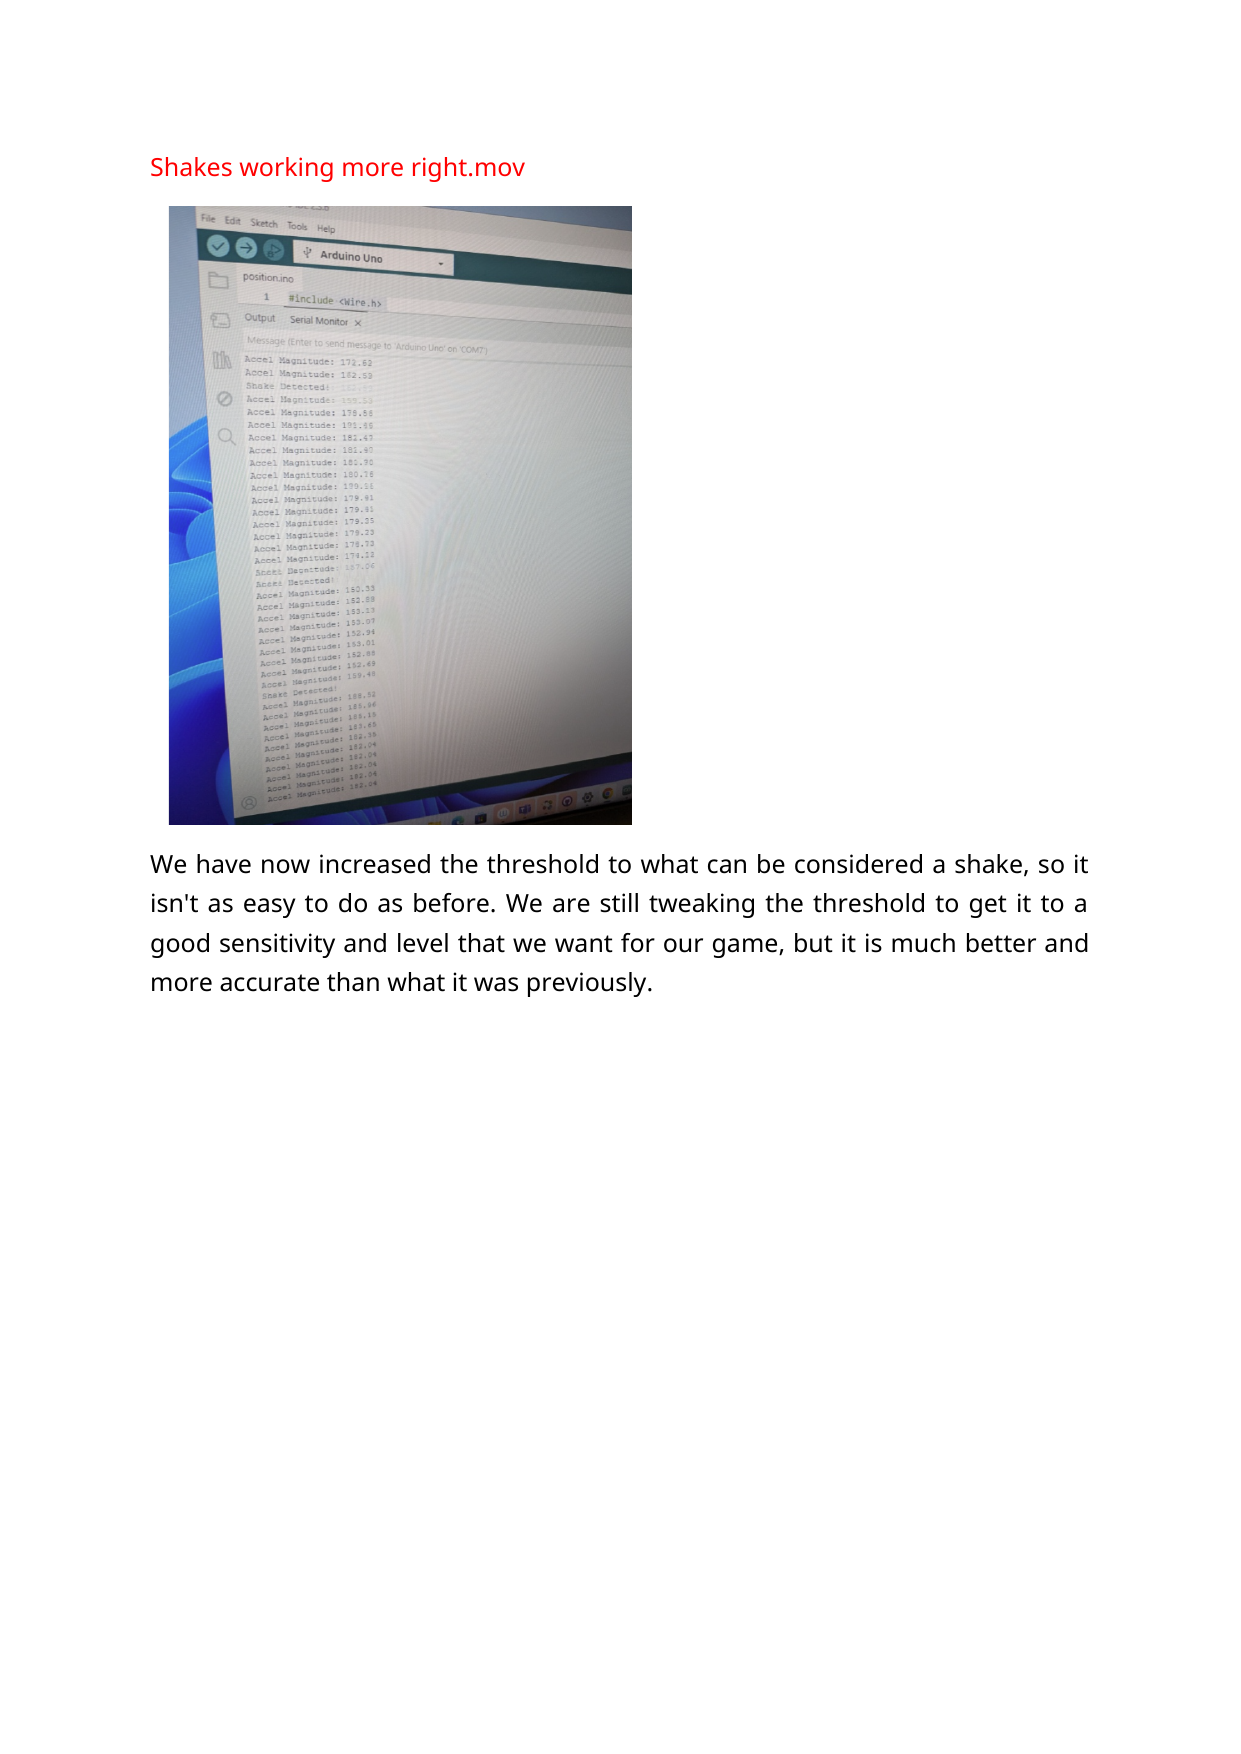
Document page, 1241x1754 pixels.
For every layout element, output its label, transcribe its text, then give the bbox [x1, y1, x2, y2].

text Shakes working more right.mov [150, 150, 1090, 184]
text We have now increased the threshold to what can be considered a shake, so it isn't as easy to do as before. We are still tweaking the threshold to get it to a good sensitivity and level that we want for our game, but it is much better and more accurate than what it was previously. [150, 847, 1090, 999]
